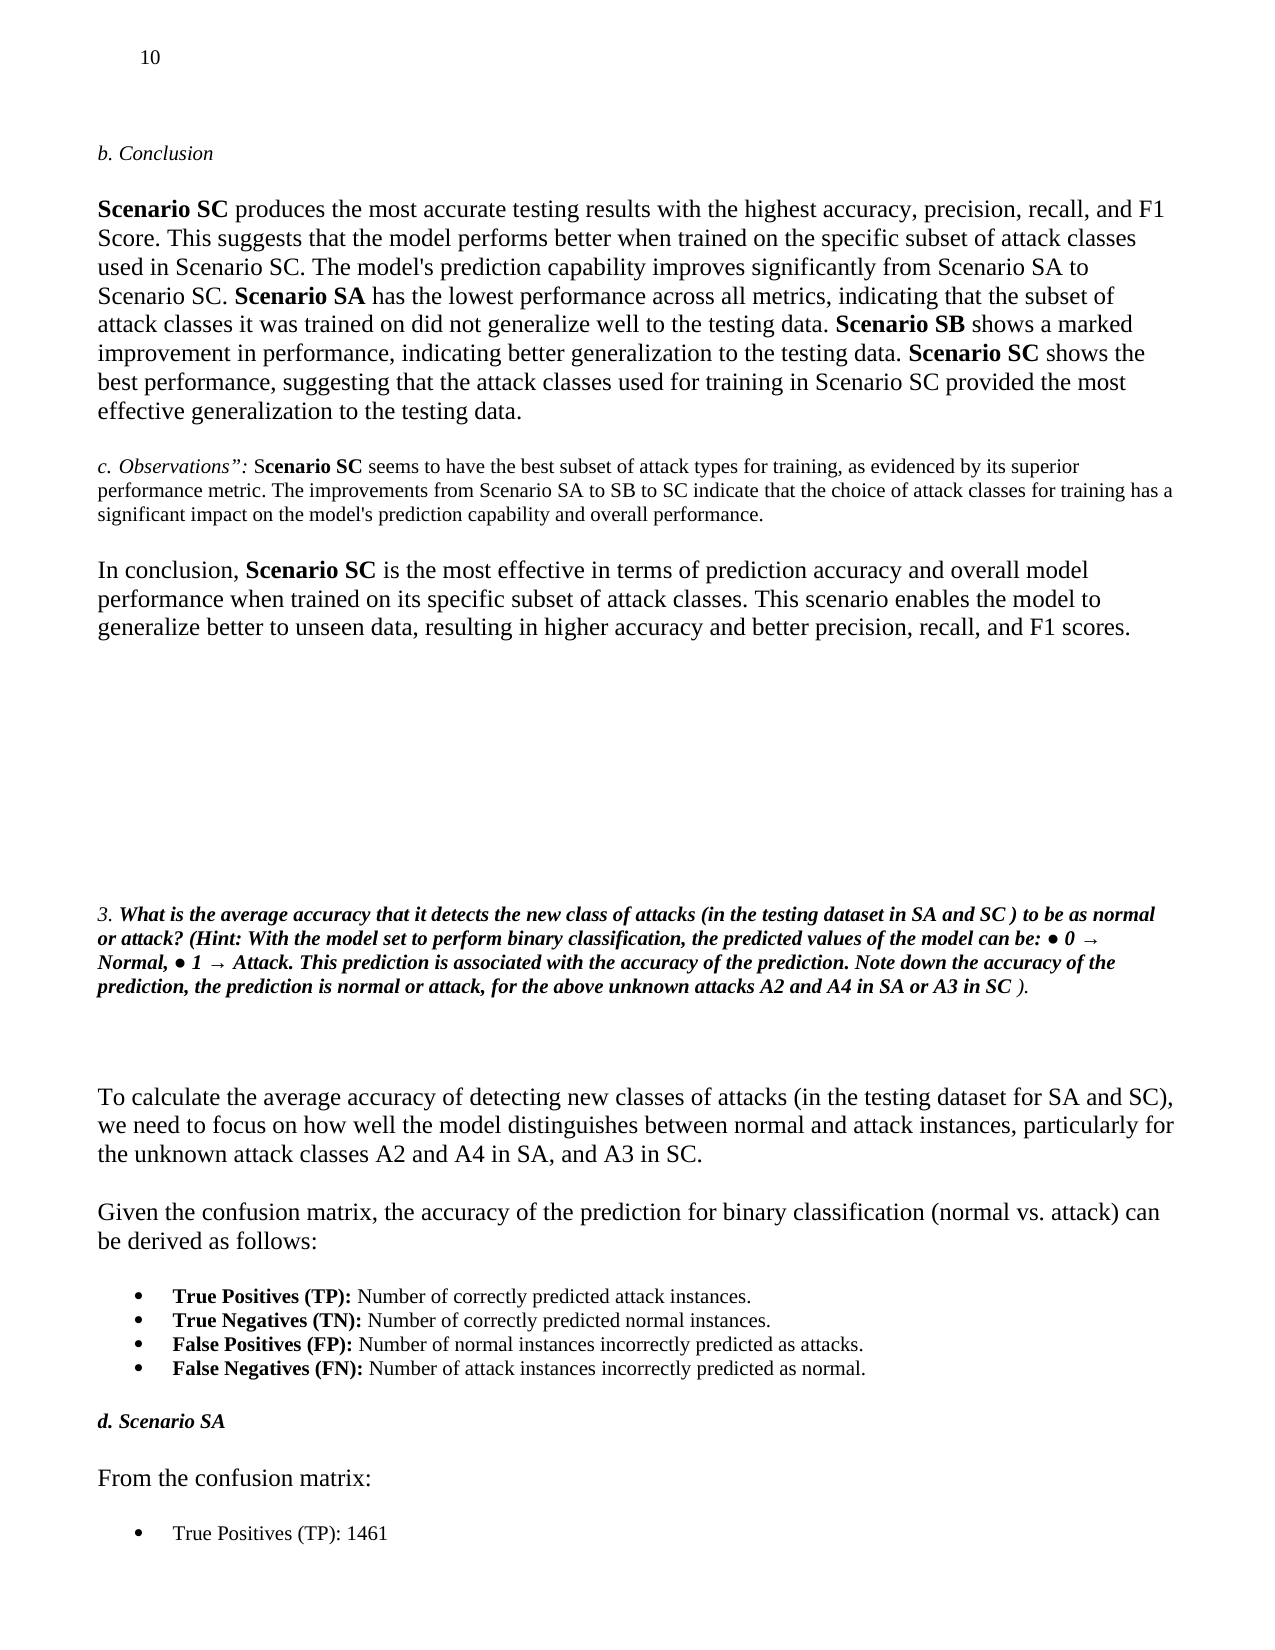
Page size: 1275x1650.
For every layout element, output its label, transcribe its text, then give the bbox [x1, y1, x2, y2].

subtitle What is the average accuracy that it detects the new class of attacks (in the testing dataset in SA and SC ) to be as normal or attack? (Hint: With the model set to perform binary classification, the predicted values of the model can be: ● 0 → Normal, ● 1 → Attack. This prediction is associated with the accuracy of the prediction. Note down the accuracy of the prediction, the prediction is normal or attack, for the above unknown attacks A2 and A4 in SA or A3 in SC ). [97, 902, 1177, 998]
text To calculate the average accuracy of detecting new classes of attacks (in the testing dataset for SA and SC), we need to focus on how well the model distinguishes between normal and attack instances, particularly for the unknown attack classes A2 and A4 in SA, and A3 in SC. [97, 1082, 1177, 1168]
subtitle Conclusion [97, 141, 1177, 165]
list True Negatives (TN): Number of correctly predicted normal instances. [135, 1308, 1177, 1332]
subtitle Scenario SA [97, 1409, 1177, 1433]
list False Positives (FP): Number of normal instances incorrectly predicted as attacks. [135, 1332, 1177, 1356]
text In conclusion, Scenario SC is the most effective in terms of prediction accuracy and overall model performance when trained on its specific subset of attack classes. This scenario enables the model to generalize better to unseen data, resulting in higher accuracy and better precision, recall, and F1 scores. [97, 555, 1177, 641]
list True Positives (TP): 1461 [135, 1521, 1177, 1544]
text Scenario SC produces the most accurate testing results with the highest accuracy, precision, recall, and F1 Score. This suggests that the model performs better when trained on the specific subset of attack classes used in Scenario SC. The model's prediction capability improves significantly from Scenario SA to Scenario SC. Scenario SA has the lowest performance across all metrics, indicating that the subset of attack classes it was trained on did not generalize well to the testing data. Scenario SB shows a marked improvement in performance, indicating better generalization to the testing data. Scenario SC shows the best performance, suggesting that the attack classes used for training in Scenario SC provided the most effective generalization to the testing data. [97, 194, 1177, 424]
list False Negatives (FN): Number of attack instances incorrectly predicted as normal. [135, 1356, 1177, 1380]
text From the confusion matrix: [97, 1463, 1177, 1491]
subtitle Observations”: Scenario SC seems to have the best subset of attack types for training, as evidenced by its superior performance metric. The improvements from Scenario SA to SB to SC indicate that the choice of attack classes for training has a significant impact on the model's prediction capability and overall performance. [97, 454, 1177, 526]
text Given the confusion matrix, the accuracy of the prediction for binary classification (normal vs. attack) can be derived as follows: [97, 1197, 1177, 1255]
list True Positives (TP): Number of correctly predicted attack instances. [135, 1284, 1177, 1308]
